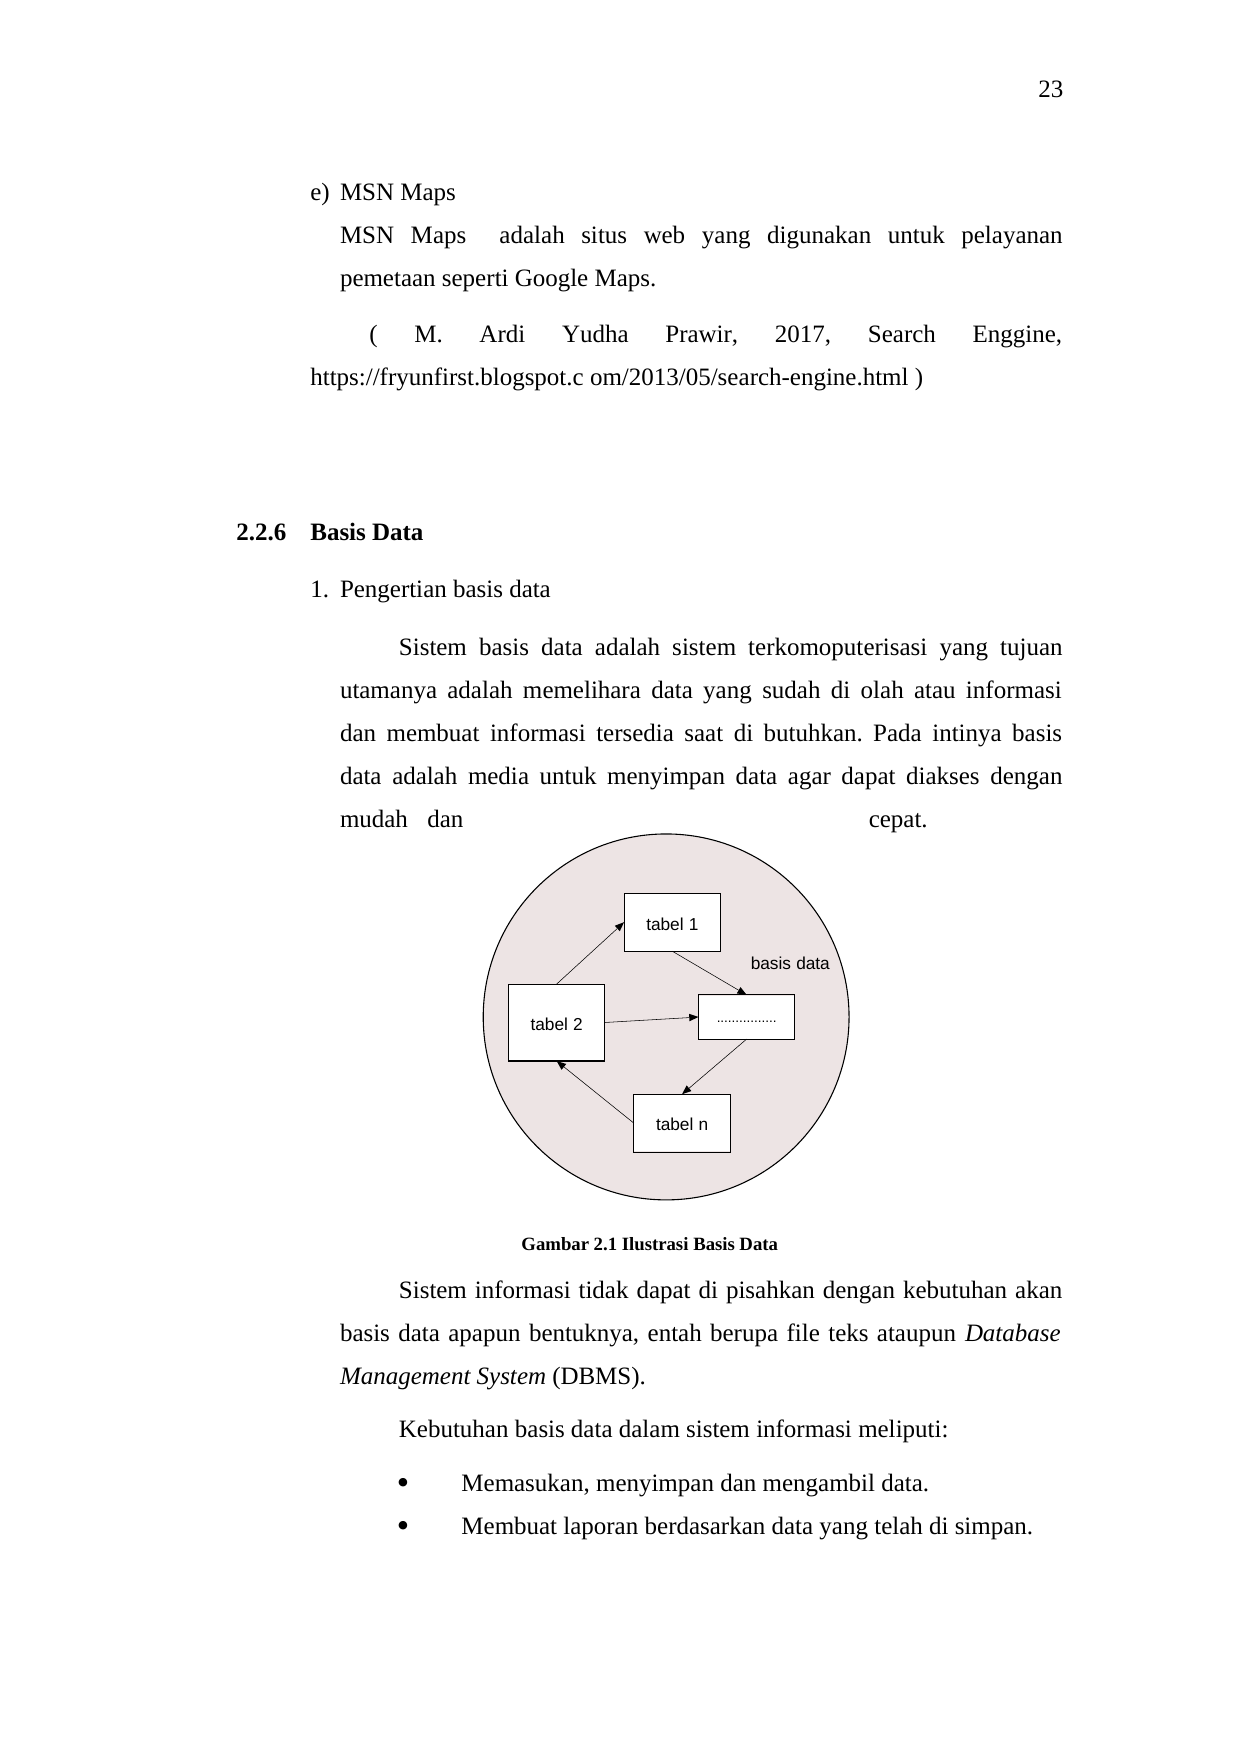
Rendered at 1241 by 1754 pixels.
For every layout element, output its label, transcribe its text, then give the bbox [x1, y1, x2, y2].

list Membuat laporan berdasarkan data yang telah di simpan. [340, 1511, 1063, 1540]
text Sistem basis data adalah sistem terkomoputerisasi yang tujuan utamanya adalah memelihara data yang sudah di olah atau informasi dan membuat informasi tersedia saat di butuhkan. Pada intinya basis data adalah media untuk menyimpan data agar dapat diakses dengan mudah dan cepat. [340, 632, 1063, 833]
subtitle Basis Data [236, 517, 1063, 545]
list MSN Maps [310, 177, 1063, 206]
text Gambar 2.1 Ilustrasi Basis Data [236, 1232, 1063, 1254]
list MSN Maps adalah situs web yang digunakan untuk pelayanan pemetaan seperti Google Maps. [340, 220, 1063, 292]
text ( M. Ardi Yudha Prawir, 2017, Search Enggine, https://fryunfirst.blogspot.c om/2013/05/search-engine.html ) [310, 319, 1063, 391]
text Sistem informasi tidak dapat di pisahkan dengan kebutuhan akan basis data apapun bentuknya, entah berupa file teks ataupun Database Management System (DBMS). [340, 1275, 1063, 1390]
list Pengertian basis data [310, 574, 1063, 603]
text Kebutuhan basis data dalam sistem informasi meliputi: [340, 1414, 1063, 1443]
list Memasukan, menyimpan dan mengambil data. [340, 1468, 1063, 1497]
